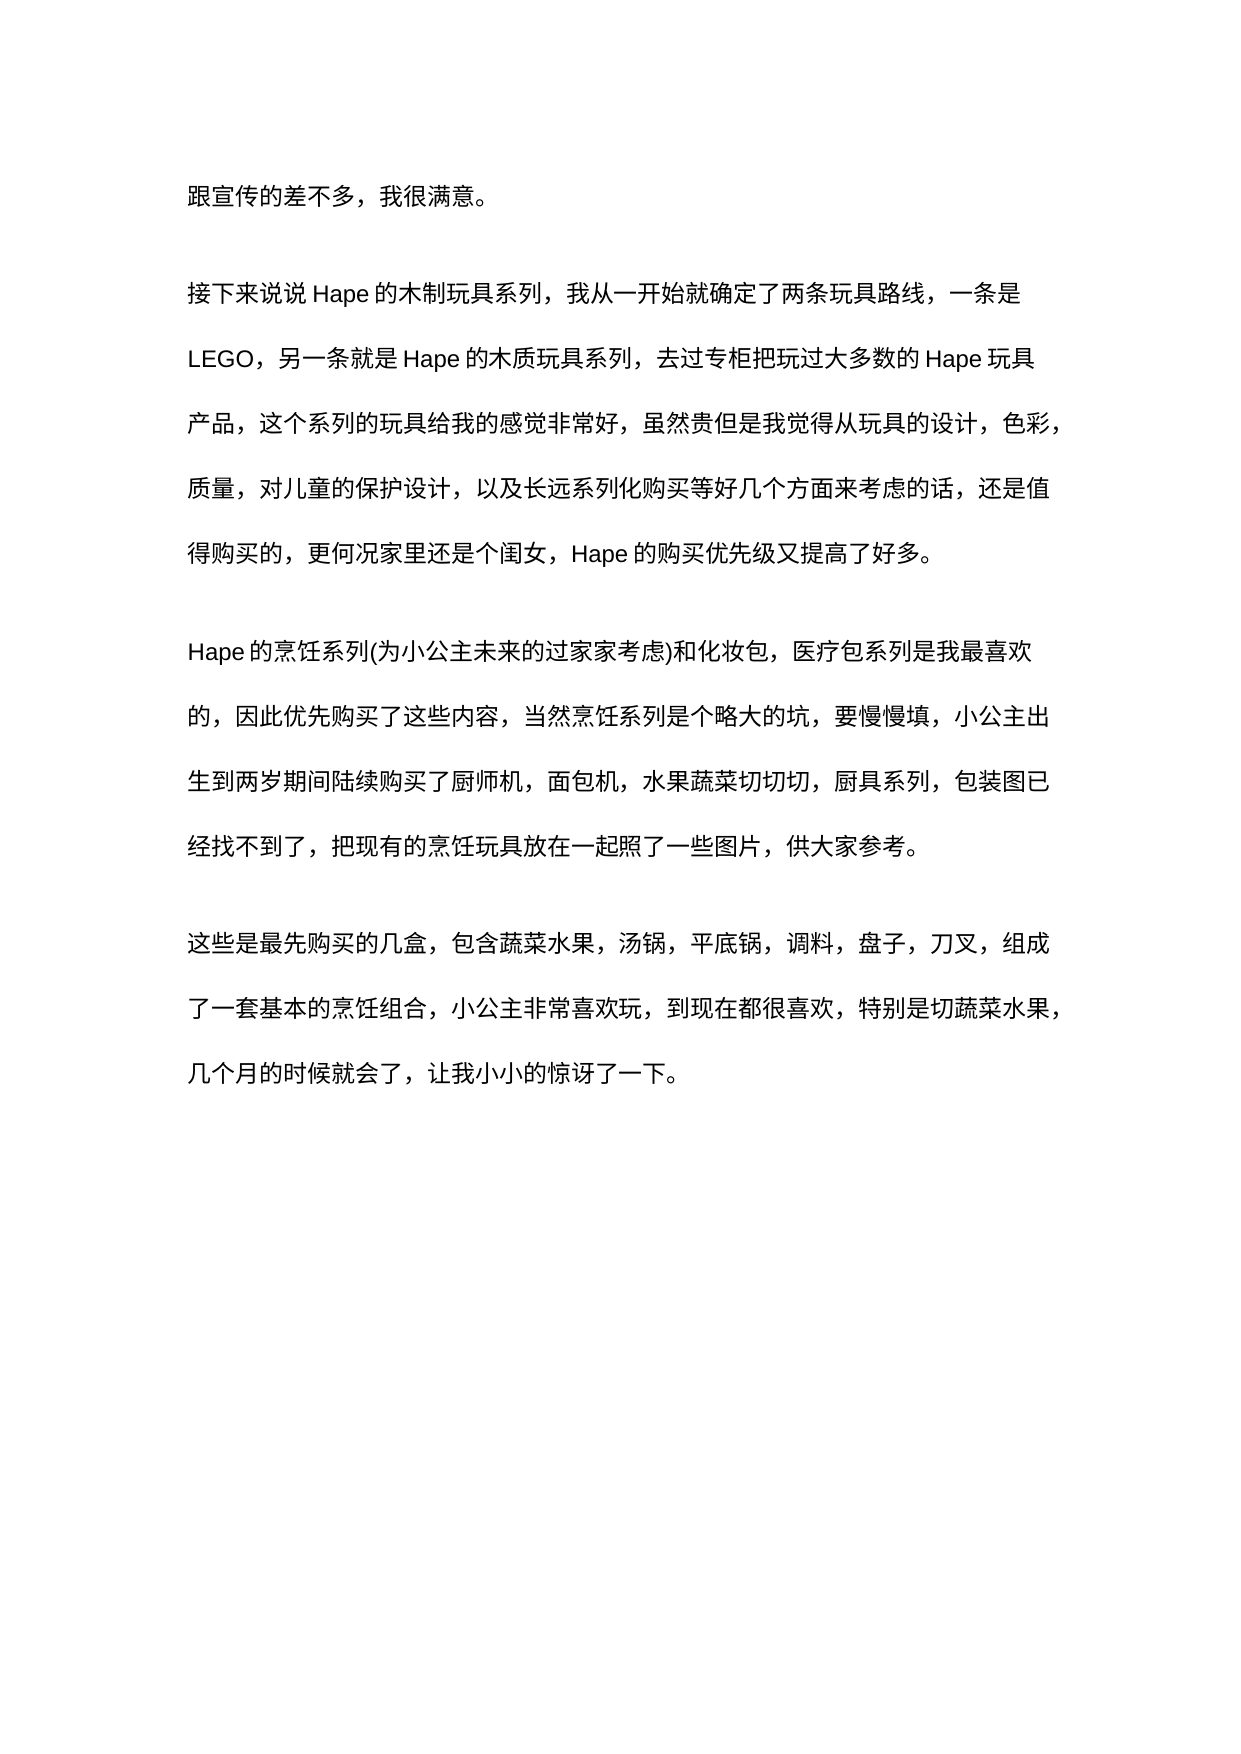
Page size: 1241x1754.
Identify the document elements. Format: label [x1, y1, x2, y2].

text [187, 162, 1053, 1104]
